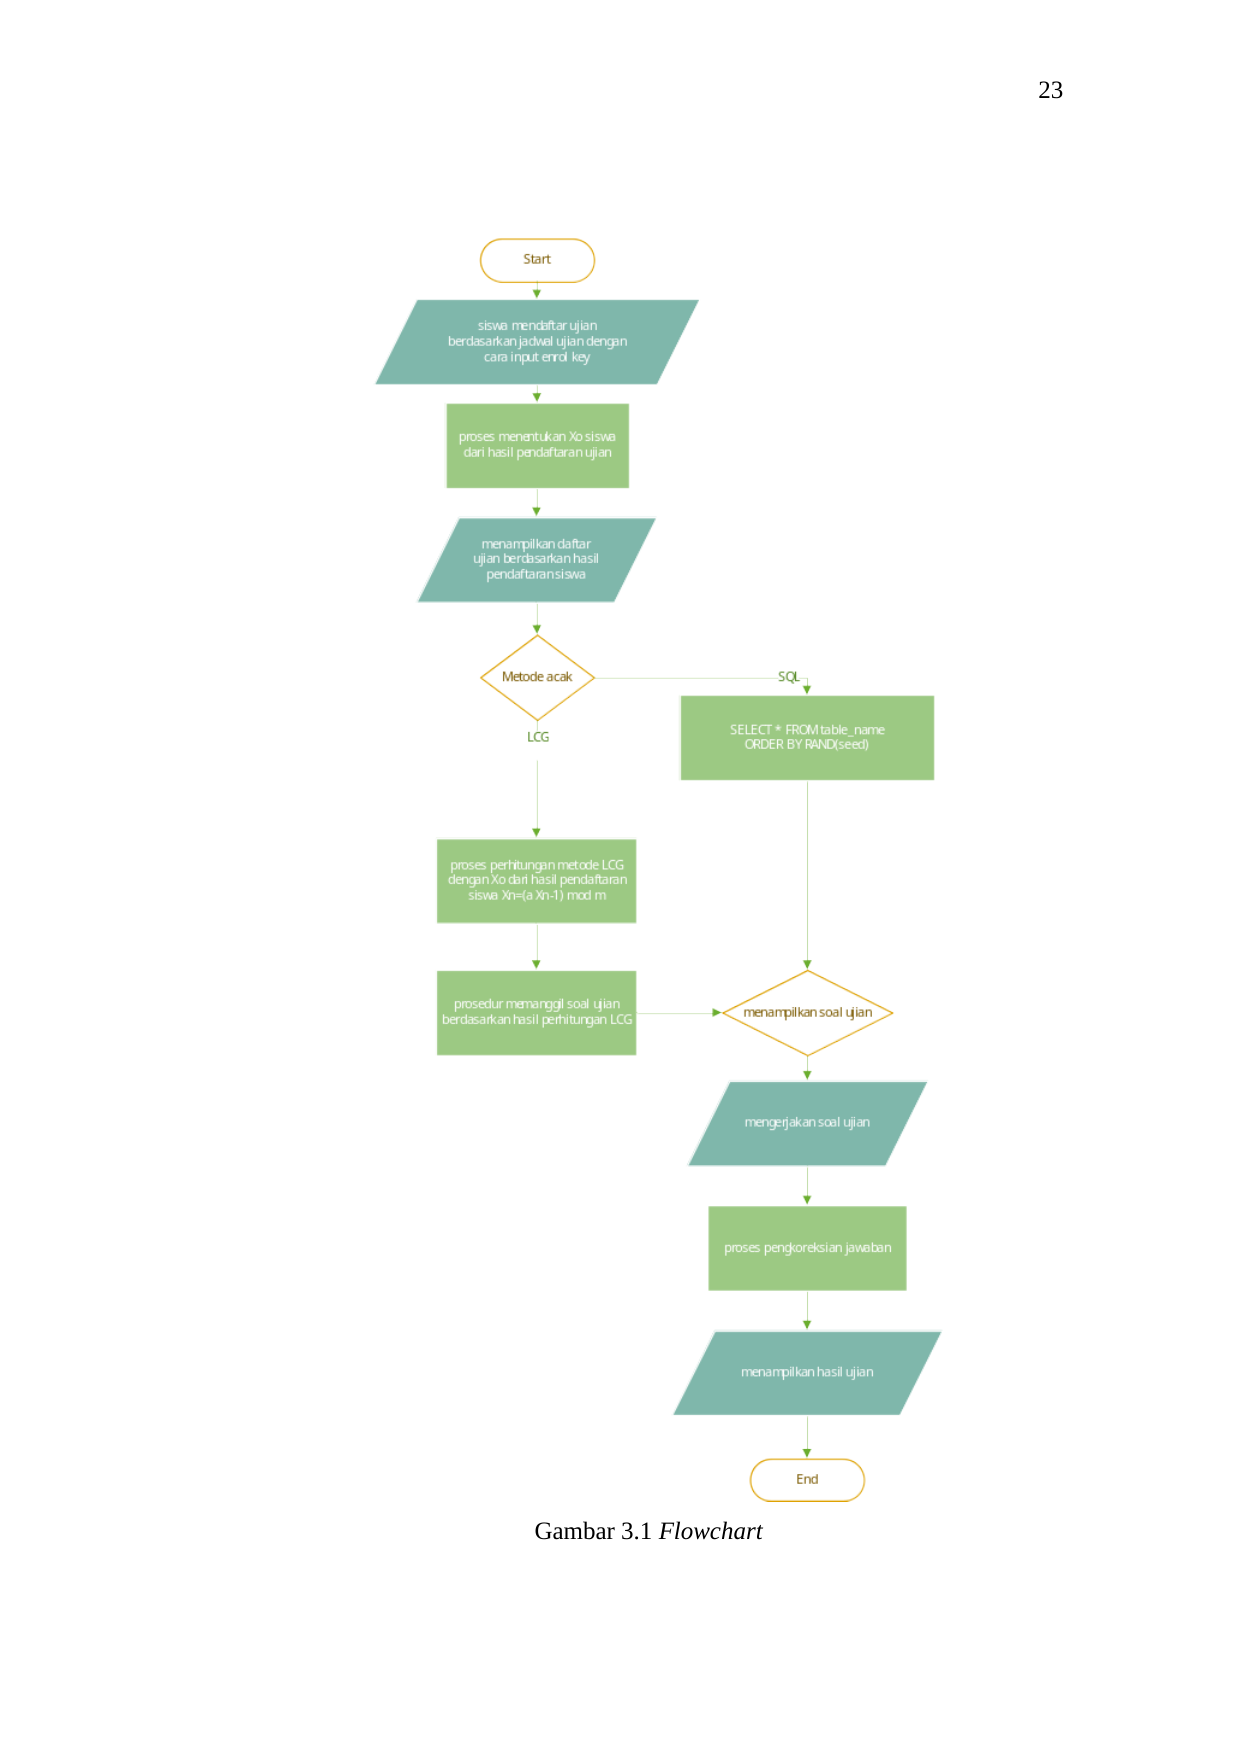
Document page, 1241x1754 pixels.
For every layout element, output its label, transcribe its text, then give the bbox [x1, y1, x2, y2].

text Gambar 3.1 Flowchart [236, 1516, 1063, 1545]
